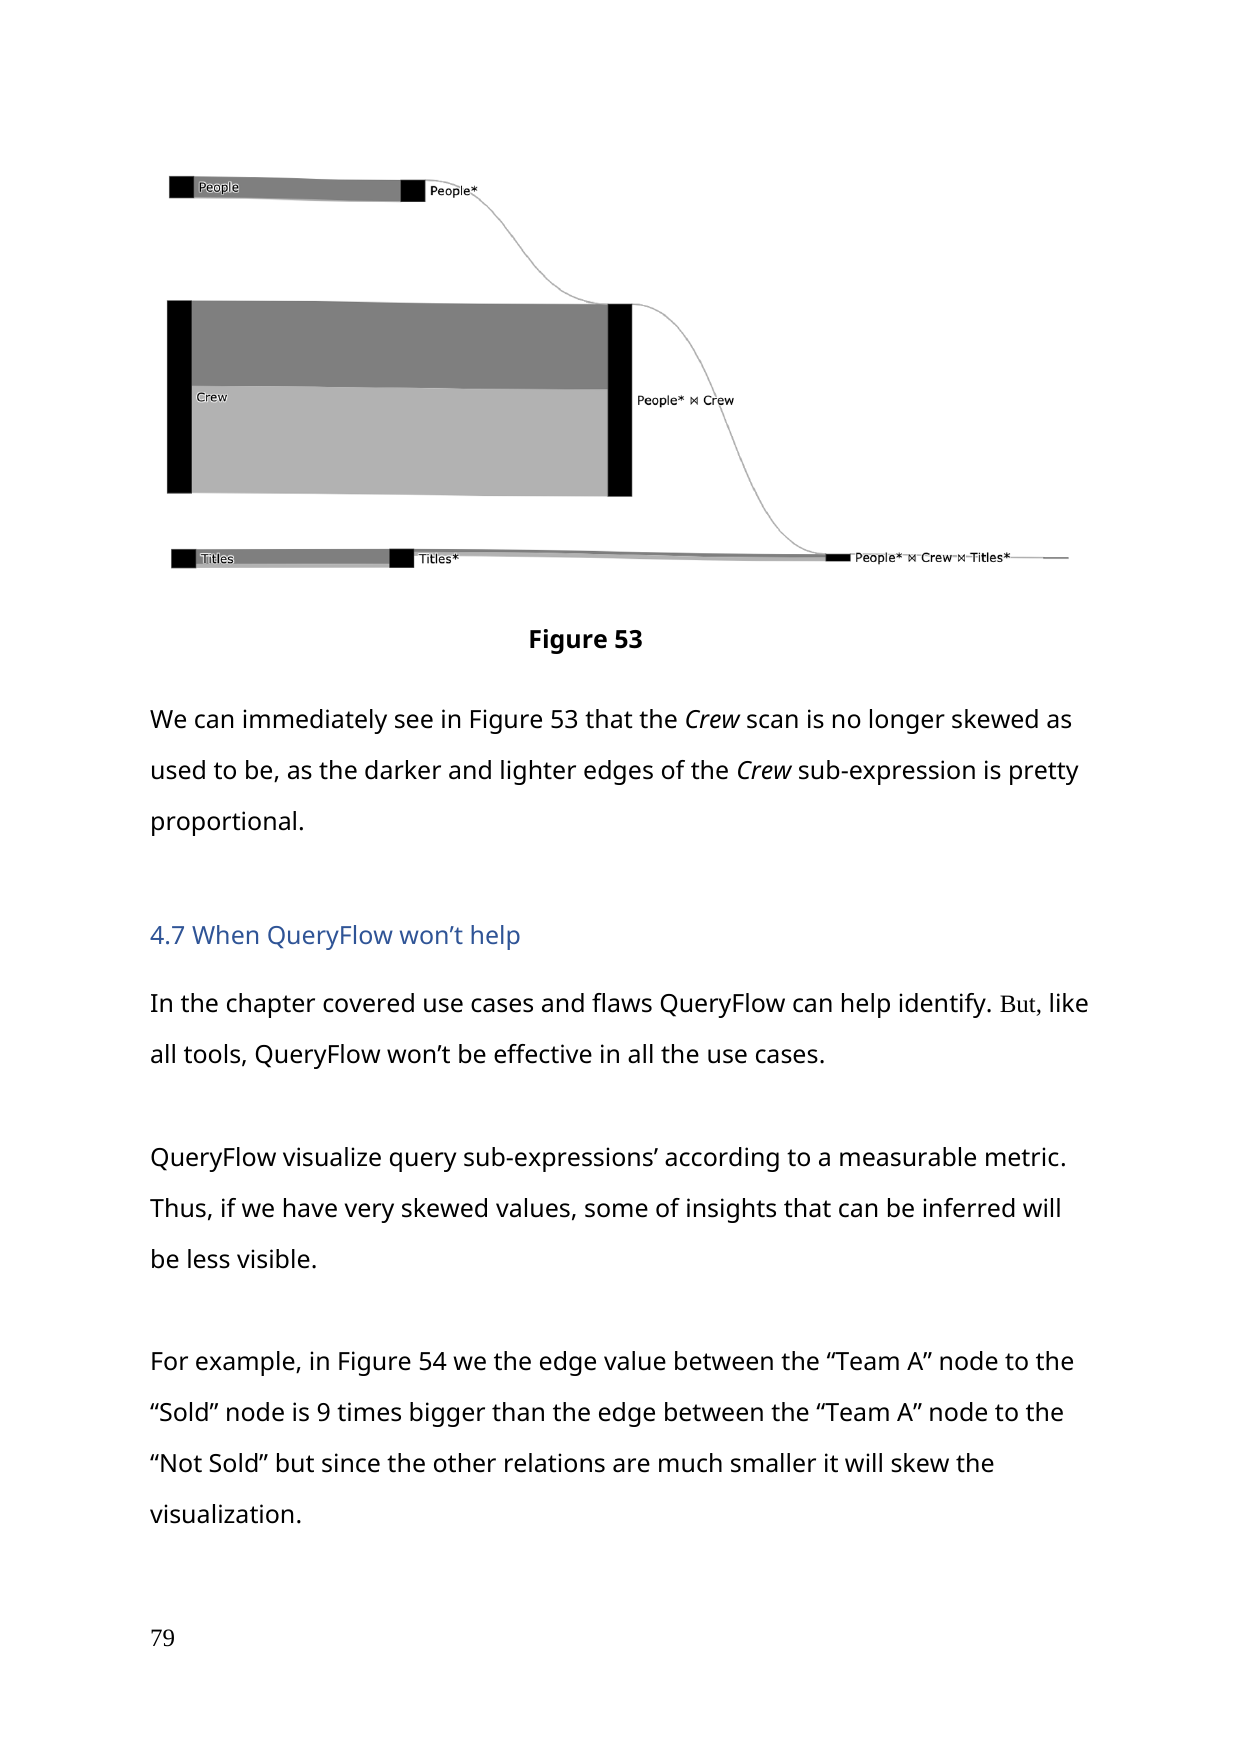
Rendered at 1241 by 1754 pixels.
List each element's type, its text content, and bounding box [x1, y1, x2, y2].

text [150, 986, 1090, 1531]
picture [150, 150, 1090, 607]
subtitle 4.7 When QueryFlow won’t help [150, 884, 1090, 986]
text Figure 53 [150, 621, 1090, 655]
text We can immediately see in Figure 53 that the Crew scan is no longer skewed as used to be, as the darker and lighter edges of the Crew sub-expression is pretty proportional. [150, 702, 1090, 838]
